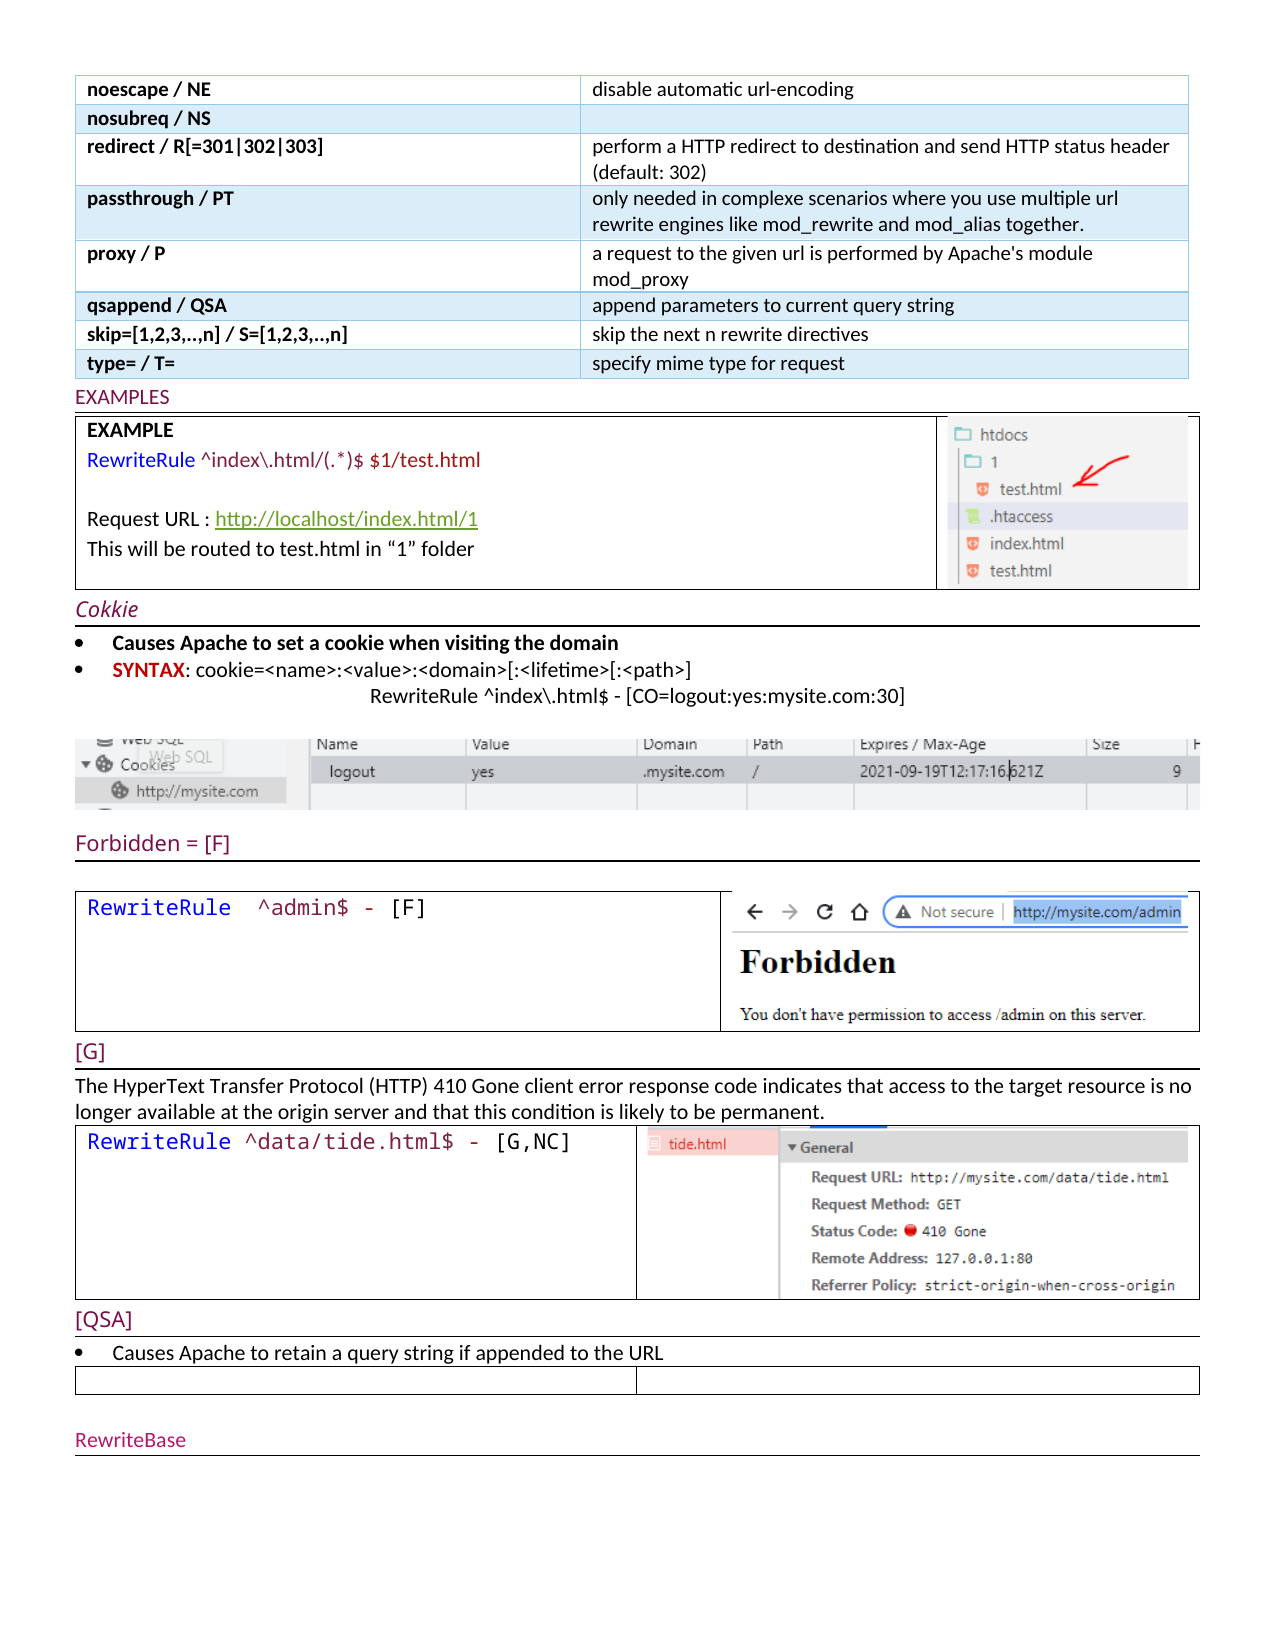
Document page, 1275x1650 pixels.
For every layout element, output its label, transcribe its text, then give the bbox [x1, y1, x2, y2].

table_header EXAMPLE RewriteRule ^index\.html/(.*)$ $1/test.html Request URL : http://localhost/index.html/1 This will be routed to test.html in “1” folder [76, 417, 936, 588]
subtitle Forbidden = [F] [75, 828, 1200, 860]
table_header [937, 417, 947, 588]
table_cell noescape / NE [76, 76, 580, 104]
picture [75, 739, 1200, 810]
table_cell only needed in complexe scenarios where you use multiple url rewrite engines like mod_rewrite and mod_alias together. [581, 186, 1188, 239]
picture [947, 416, 1189, 589]
table_cell passthrough / PT [76, 186, 580, 239]
table_cell a request to the given url is performed by Apache's module mod_proxy [581, 241, 1188, 291]
table_cell disable automatic url-encoding [581, 76, 1188, 104]
table_cell nosubreq / NS [76, 105, 580, 133]
list Causes Apache to set a cookie when visiting the domain [75, 629, 1200, 656]
table_header [76, 1367, 636, 1394]
table_cell skip=[1,2,3,..,n] / S=[1,2,3,..,n] [76, 321, 580, 349]
table_header [1189, 1126, 1199, 1299]
subtitle Cokkie [75, 594, 1200, 625]
table_header [1189, 417, 1199, 588]
table_cell [581, 105, 1188, 133]
text RewriteRule ^index\.html$ - [CO=logout:yes:mysite.com:30] [75, 683, 1200, 709]
table_cell append parameters to current query string [581, 293, 1188, 320]
table_header [637, 1367, 1199, 1394]
subtitle [G] [75, 1036, 1200, 1068]
table_header RewriteRule ^admin$ - [F] [76, 892, 720, 1031]
table_cell redirect / R[=301|302|303] [76, 134, 580, 184]
table_cell qsappend / QSA [76, 293, 580, 320]
list SYNTAX: cookie=<name>:<value>:<domain>[:<lifetime>[:<path>] [75, 656, 1200, 683]
table_header [1188, 892, 1199, 1031]
table_cell proxy / P [76, 241, 580, 291]
picture [732, 891, 1188, 1031]
subtitle [QSA] [75, 1304, 1200, 1336]
picture [647, 1126, 1189, 1299]
list Causes Apache to retain a query string if appended to the URL [75, 1339, 1200, 1366]
text The HyperText Transfer Protocol (HTTP) 410 Gone client error response code indicates that access to the target resource is no longer available at the origin server and that this condition is likely to be permanent. [75, 1072, 1200, 1125]
table_header [721, 892, 732, 1031]
table_cell specify mime type for request [581, 350, 1188, 378]
table_cell skip the next n rewrite directives [581, 321, 1188, 349]
table_cell perform a HTTP redirect to destination and send HTTP status header (default: 302) [581, 134, 1188, 184]
subtitle EXAMPLES [75, 383, 1200, 412]
table_cell type= / T= [76, 350, 580, 378]
table_header [637, 1126, 647, 1299]
table_header RewriteRule ^data/tide.html$ - [G,NC] [76, 1126, 636, 1299]
subtitle RewriteBase [75, 1426, 1200, 1455]
